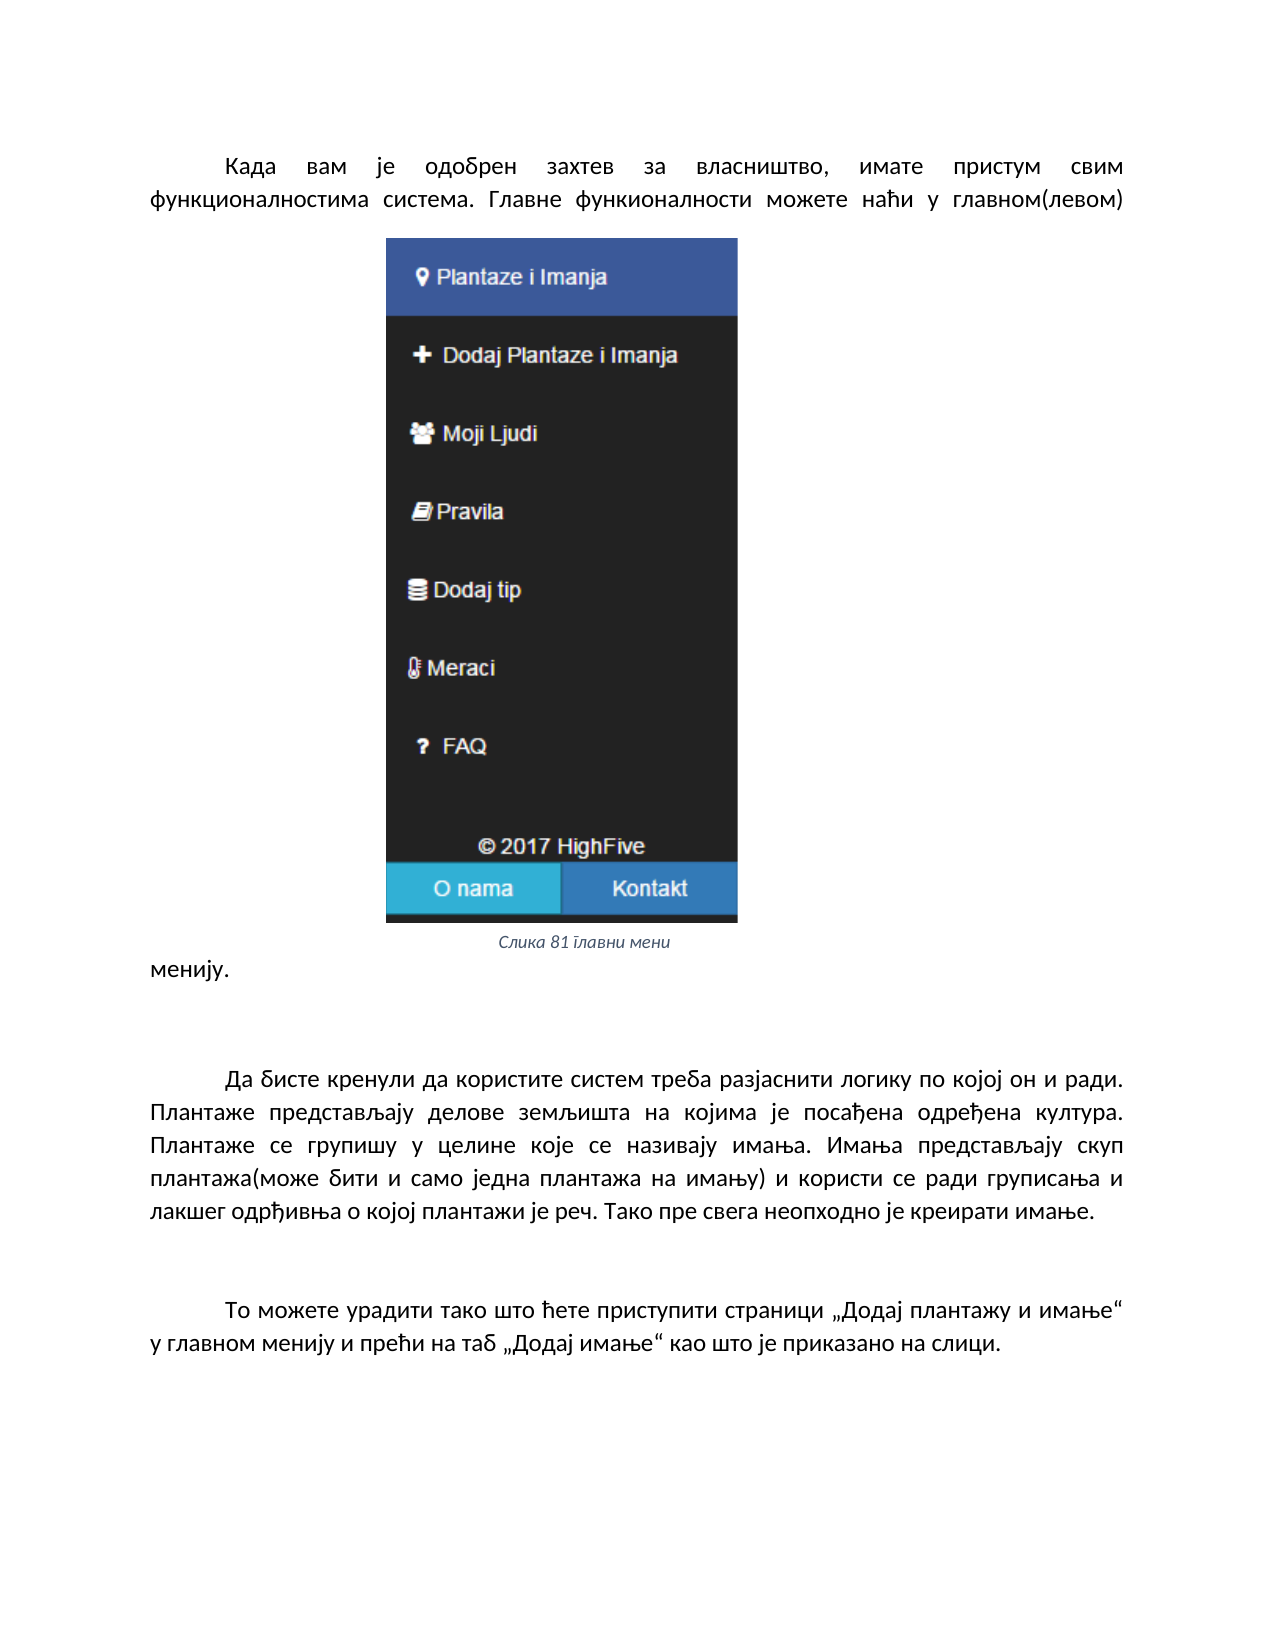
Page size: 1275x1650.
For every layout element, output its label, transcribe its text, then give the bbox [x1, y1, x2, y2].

text То можете урадити тако што ћете приступити страници „Додај плантажу и имање“ у главном менију и прећи на таб „Додај имање“ као што је приказано на слици. [150, 1294, 1125, 1358]
text Да бисте кренули да користите систем треба разјаснити логику по којој он и ради. Плантаже представљају делове земљишта на којима је посађена одређена култура. Плантаже се групишу у целине које се називају имања. Имања представљају скуп плантажа(може бити и само једна плантажа на имању) и користи се ради груписања и лакшег одрђивња о којој плантажи је реч. Тако пре свега неопходно је креирати имање. [150, 1064, 1125, 1226]
picture [386, 238, 738, 923]
